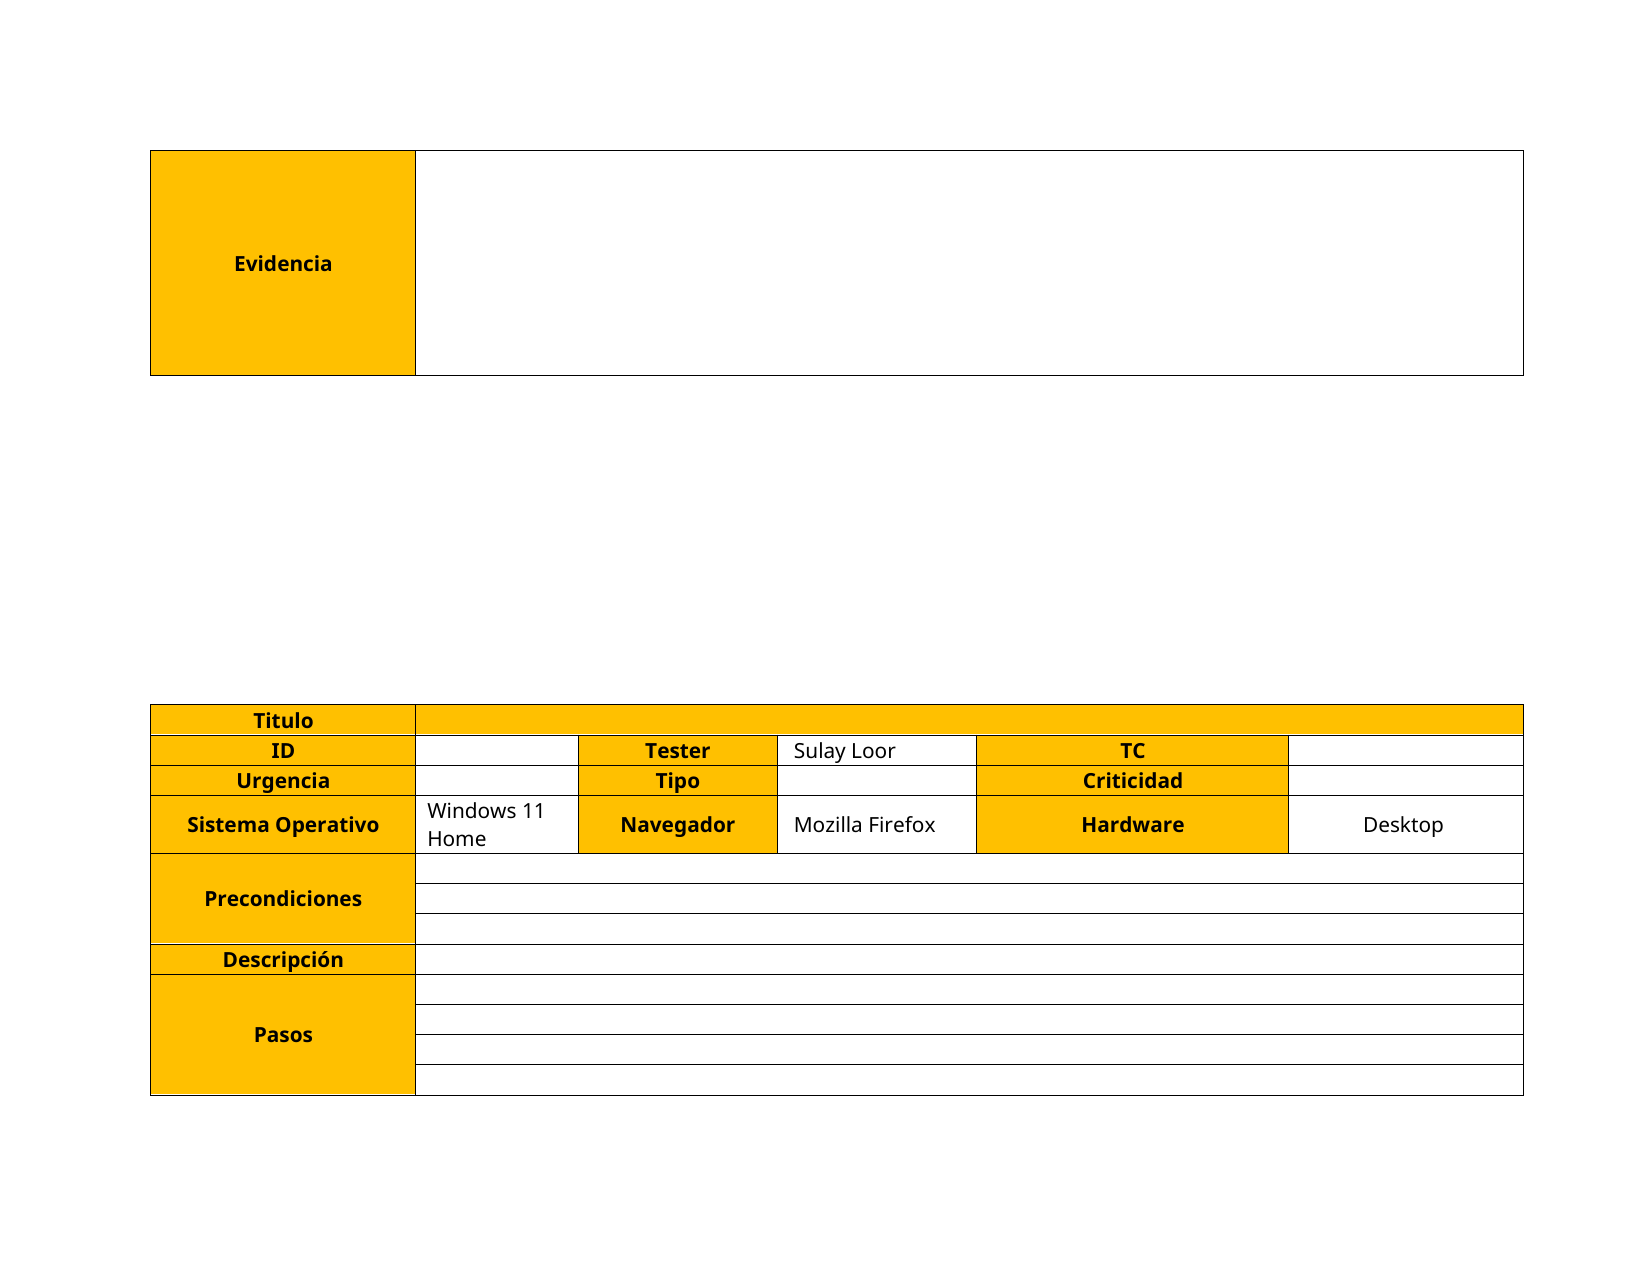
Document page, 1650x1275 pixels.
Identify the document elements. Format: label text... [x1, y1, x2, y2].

table_cell Pasos [151, 975, 415, 1094]
table_cell [778, 766, 976, 795]
table_cell Precondiciones [151, 854, 415, 943]
table_cell Windows 11 Home [416, 796, 578, 853]
table_cell Criticidad [977, 766, 1288, 795]
table_cell Sulay Loor [778, 736, 976, 765]
table_cell [416, 1065, 1523, 1094]
table_cell [416, 151, 1523, 375]
table_cell Mozilla Firefox [778, 796, 976, 853]
table_cell [1289, 736, 1523, 765]
table_cell [416, 945, 1523, 974]
table_cell Descripción [151, 945, 415, 974]
table_cell [1289, 766, 1523, 795]
table_cell [416, 884, 1523, 913]
table_cell [416, 1035, 1523, 1064]
table_cell ID [151, 736, 415, 765]
table_header [416, 705, 1523, 734]
table_cell [416, 736, 578, 765]
table_cell [416, 975, 1523, 1004]
table_cell [416, 766, 578, 795]
table_header Titulo [151, 705, 415, 734]
table_cell Urgencia [151, 766, 415, 795]
table_cell [416, 1005, 1523, 1034]
table_cell Evidencia [151, 151, 415, 375]
table_cell Navegador [579, 796, 777, 853]
table_cell Tester [579, 736, 777, 765]
table_cell Desktop [1289, 796, 1523, 853]
table_cell [416, 914, 1523, 943]
table_cell Sistema Operativo [151, 796, 415, 853]
table_cell TC [977, 736, 1288, 765]
table_cell [416, 854, 1523, 883]
table_cell Hardware [977, 796, 1288, 853]
table_cell Tipo [579, 766, 777, 795]
